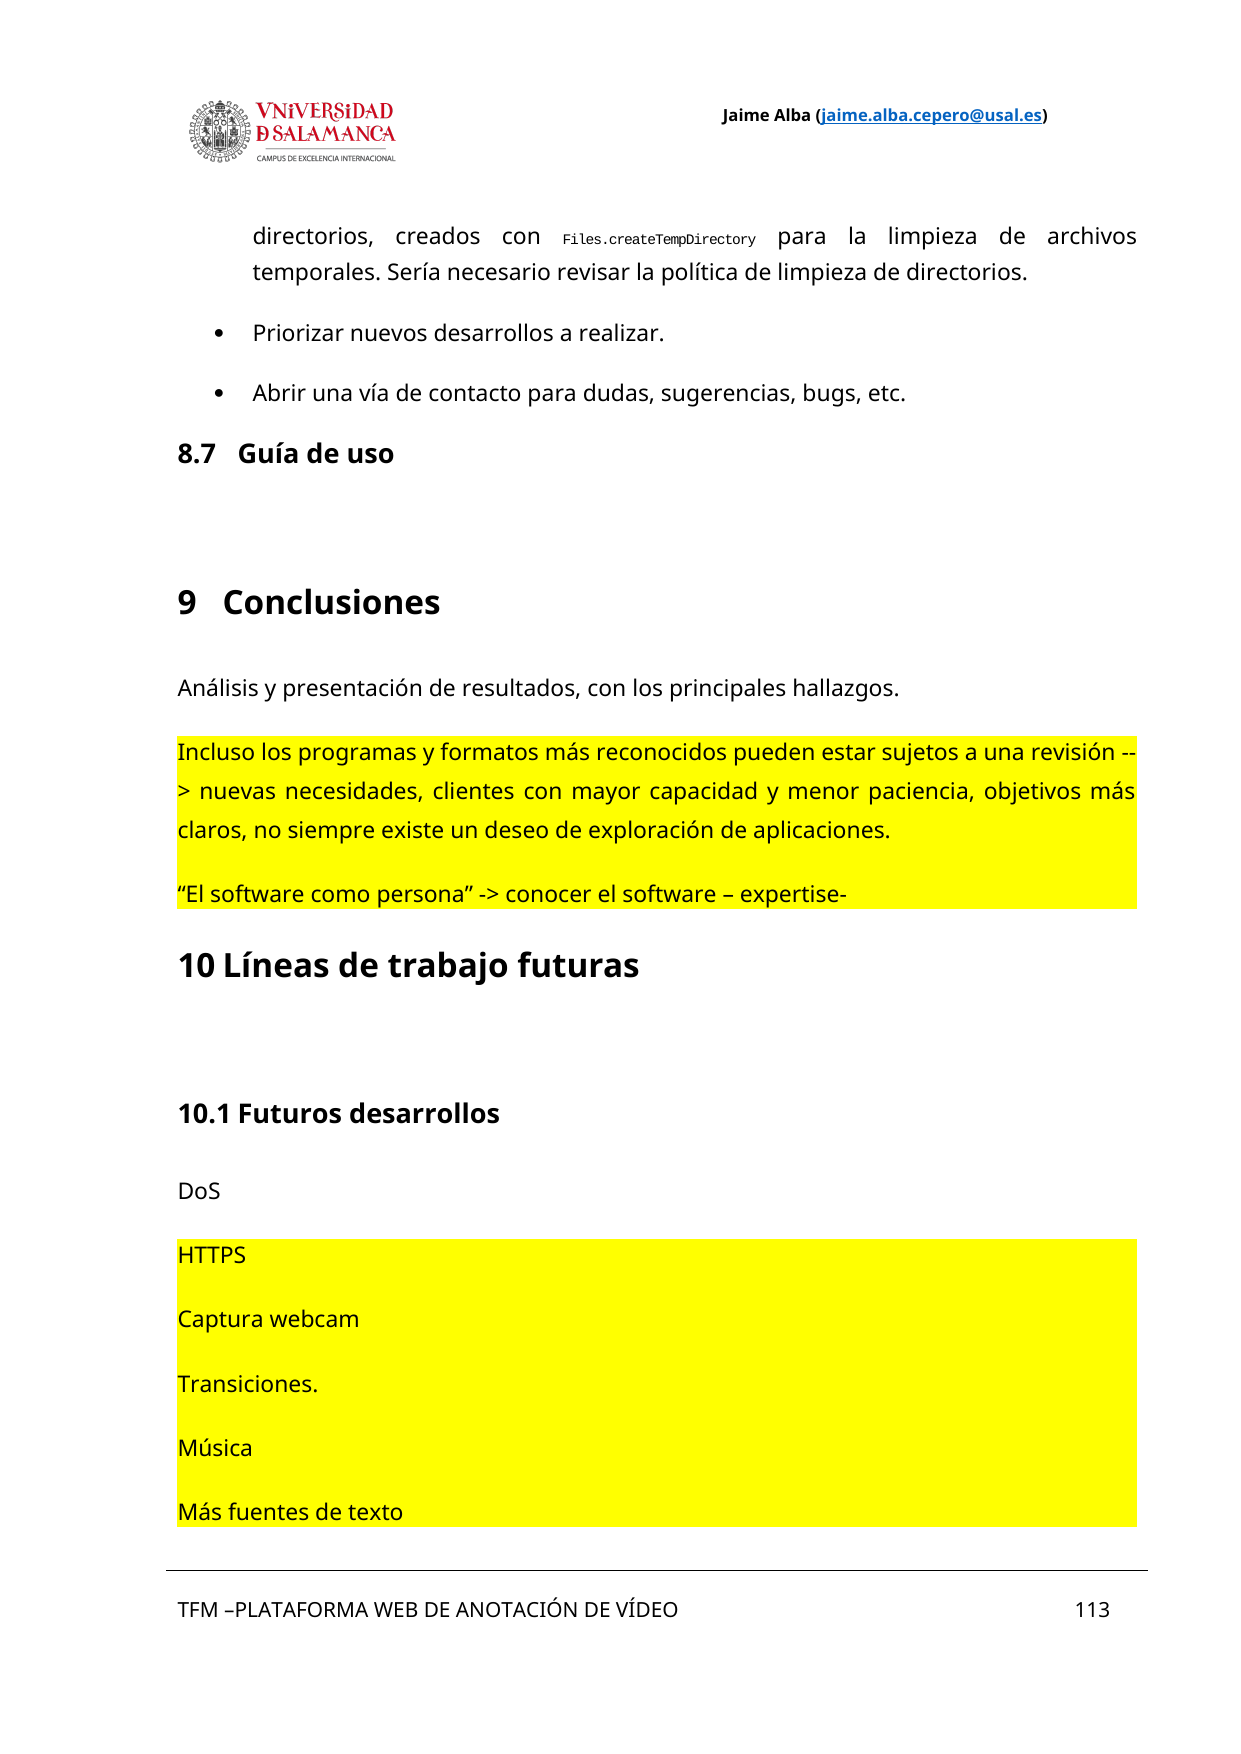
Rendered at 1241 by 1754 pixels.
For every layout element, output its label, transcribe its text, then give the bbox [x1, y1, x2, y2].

text Análisis y presentación de resultados, con los principales hallazgos. [177, 672, 1137, 703]
text Transiciones. [177, 1367, 1137, 1399]
text Incluso los programas y formatos más reconocidos pueden estar sujetos a una revisión --> nuevas necesidades, clientes con mayor capacidad y menor paciencia, objetivos más claros, no siempre existe un deseo de exploración de aplicaciones. [177, 736, 1137, 845]
picture [188, 99, 397, 163]
text Más fuentes de texto [177, 1496, 1137, 1527]
text DoS [177, 1175, 1137, 1207]
subtitle Conclusiones [177, 578, 1137, 624]
text Música [177, 1432, 1137, 1463]
subtitle Futuros desarrollos [177, 1095, 1137, 1132]
subtitle Líneas de trabajo futuras [177, 942, 1137, 987]
list Abrir una vía de contacto para dudas, sugerencias, bugs, etc. [215, 377, 1137, 409]
text “El software como persona” -> conocer el software – expertise- [177, 878, 1137, 909]
subtitle Guía de uso [177, 434, 1137, 471]
list Priorizar nuevos desarrollos a realizar. [215, 316, 1137, 348]
text Captura webcam [177, 1303, 1137, 1335]
text HTTPS [177, 1239, 1137, 1271]
